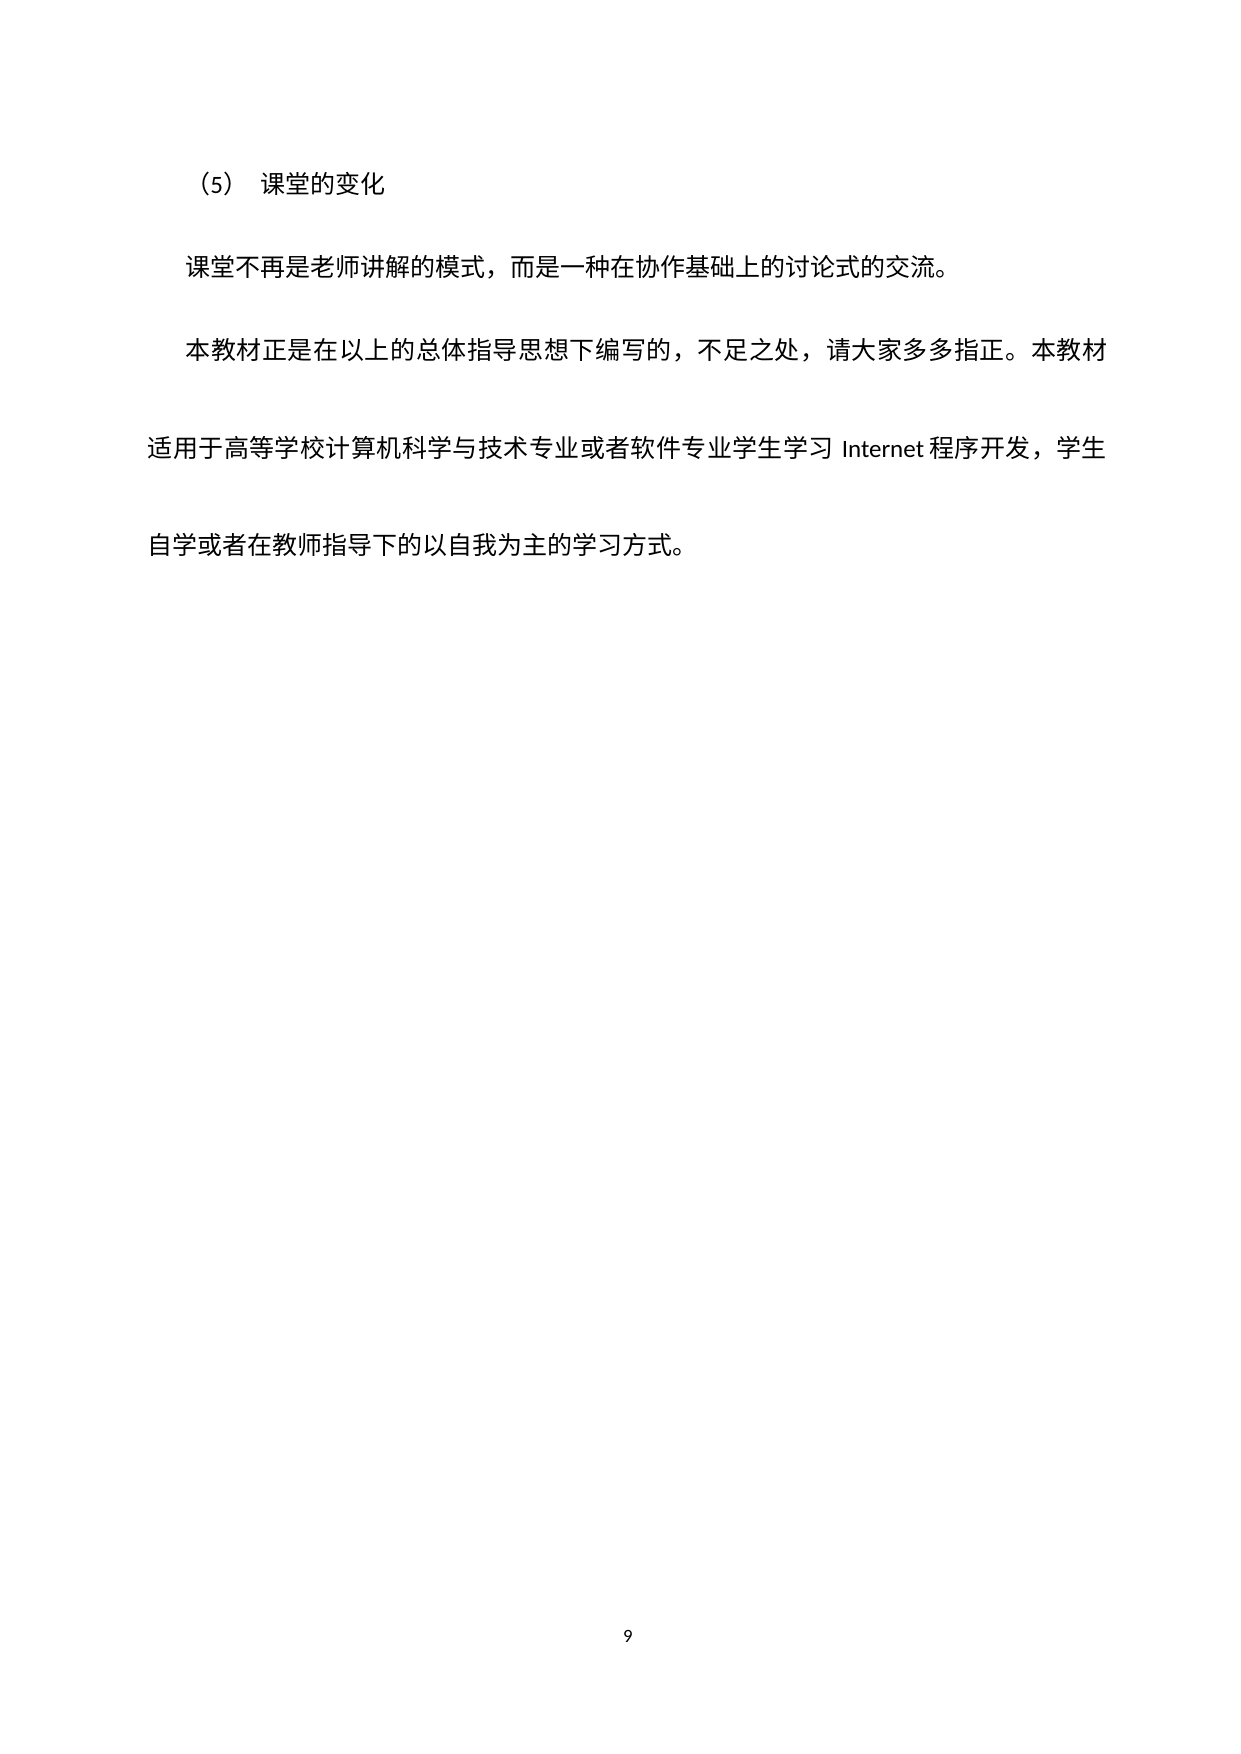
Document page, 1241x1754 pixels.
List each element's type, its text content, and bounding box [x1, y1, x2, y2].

text 课堂不再是老师讲解的模式，而是一种在协作基础上的讨论式的交流。 [185, 233, 1107, 298]
list 课堂的变化 [185, 150, 1107, 215]
text 本教材正是在以上的总体指导思想下编写的，不足之处，请大家多多指正。本教材适用于高等学校计算机科学与技术专业或者软件专业学生学习Internet程序开发，学生自学或者在教师指导下的以自我为主的学习方式。 [148, 316, 1107, 576]
